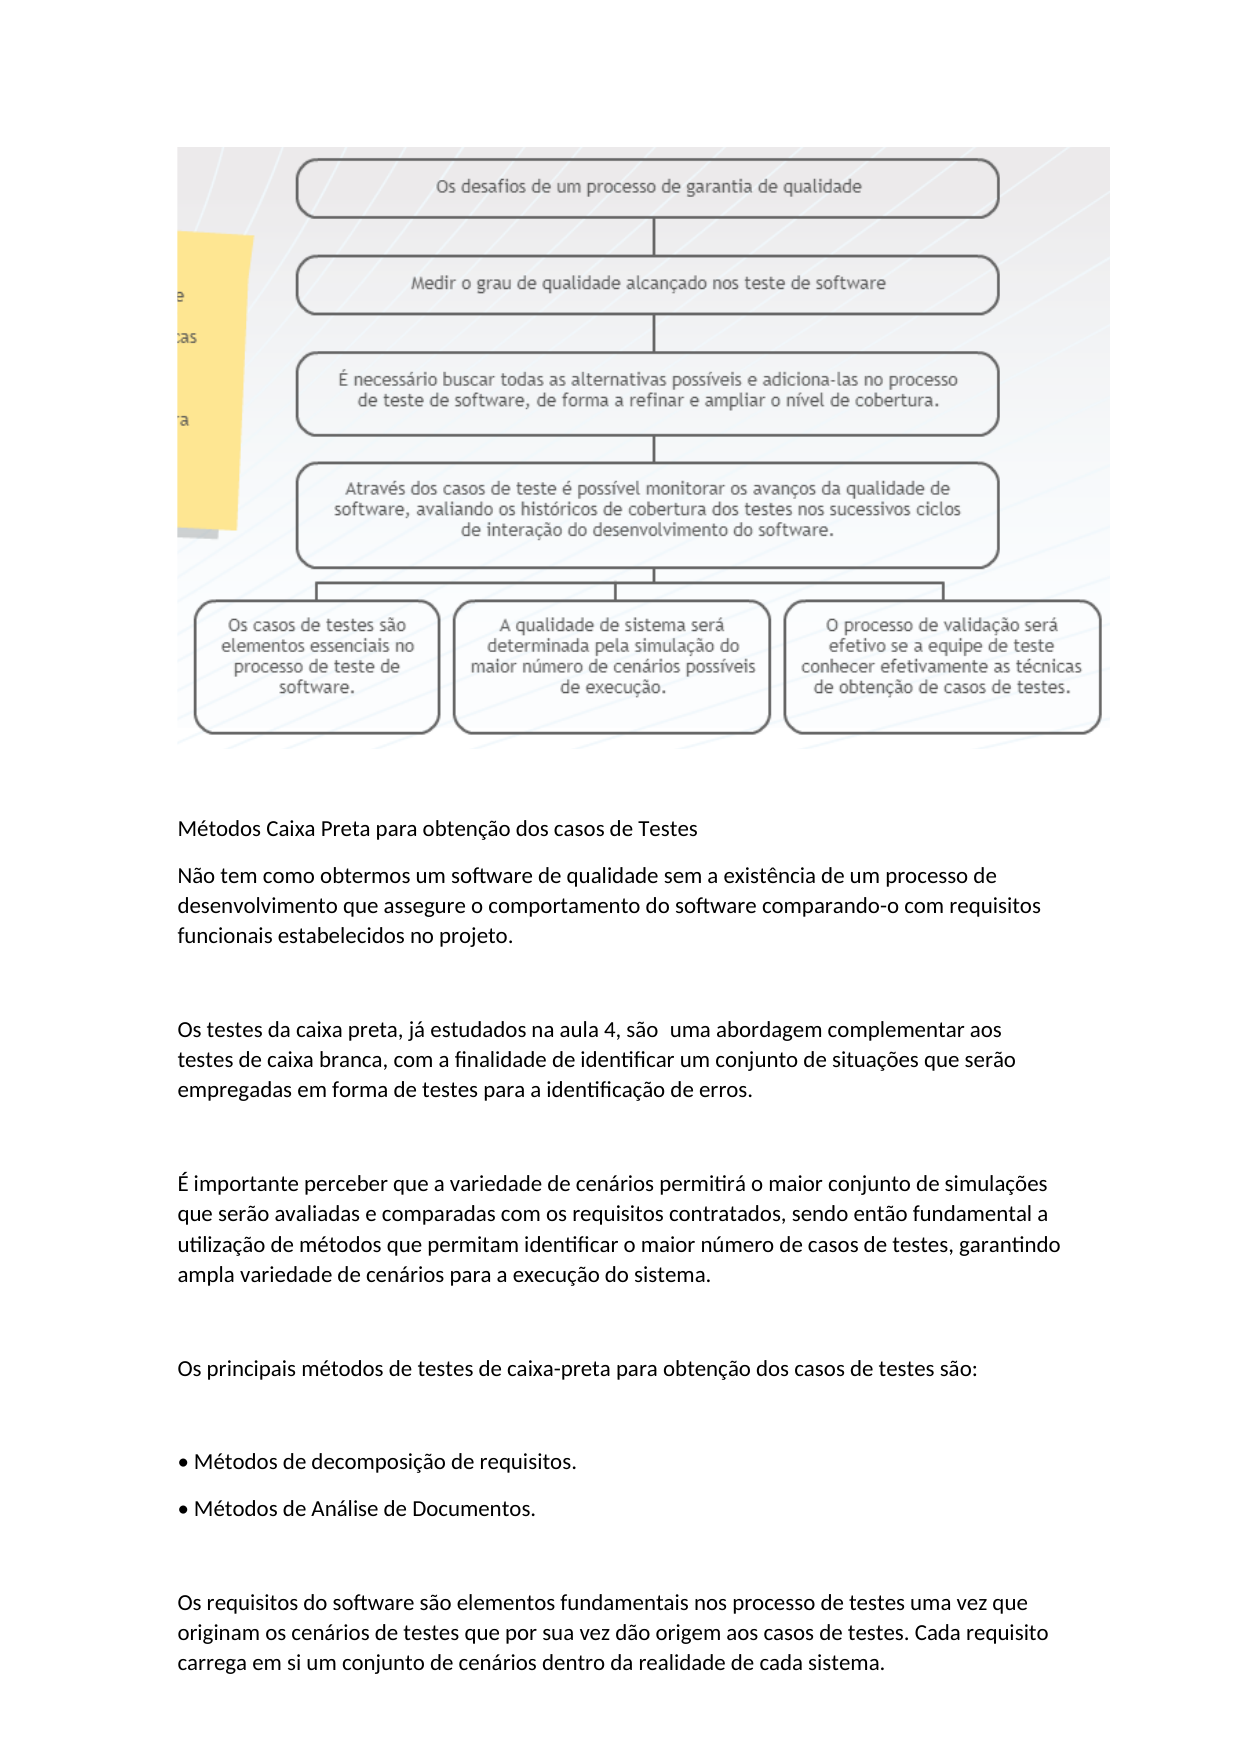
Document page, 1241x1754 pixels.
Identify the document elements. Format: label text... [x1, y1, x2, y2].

picture [177, 147, 1110, 749]
text Os requisitos do software são elementos fundamentais nos processo de testes uma vez que originam os cenários de testes que por sua vez dão origem aos casos de testes. Cada requisito carrega em si um conjunto de cenários dentro da realidade de cada sistema. [177, 1588, 1063, 1677]
text Métodos Caixa Preta para obtenção dos casos de Testes [177, 814, 1063, 842]
text Os testes da caixa preta, já estudados na aula 4, são uma abordagem complementar aos testes de caixa branca, com a finalidade de identificar um conjunto de situações que serão empregadas em forma de testes para a identificação de erros. [177, 1015, 1063, 1104]
text • Métodos de decomposição de requisitos. [177, 1447, 1063, 1476]
text • Métodos de Análise de Documentos. [177, 1494, 1063, 1522]
text É importante perceber que a variedade de cenários permitirá o maior conjunto de simulações que serão avaliadas e comparadas com os requisitos contratados, sendo então fundamental a utilização de métodos que permitam identificar o maior número de casos de testes, garantindo ampla variedade de cenários para a execução do sistema. [177, 1169, 1063, 1288]
text Não tem como obtermos um software de qualidade sem a existência de um processo de desenvolvimento que assegure o comportamento do software comparando-o com requisitos funcionais estabelecidos no projeto. [177, 861, 1063, 949]
text Os principais métodos de testes de caixa-preta para obtenção dos casos de testes são: [177, 1354, 1063, 1382]
